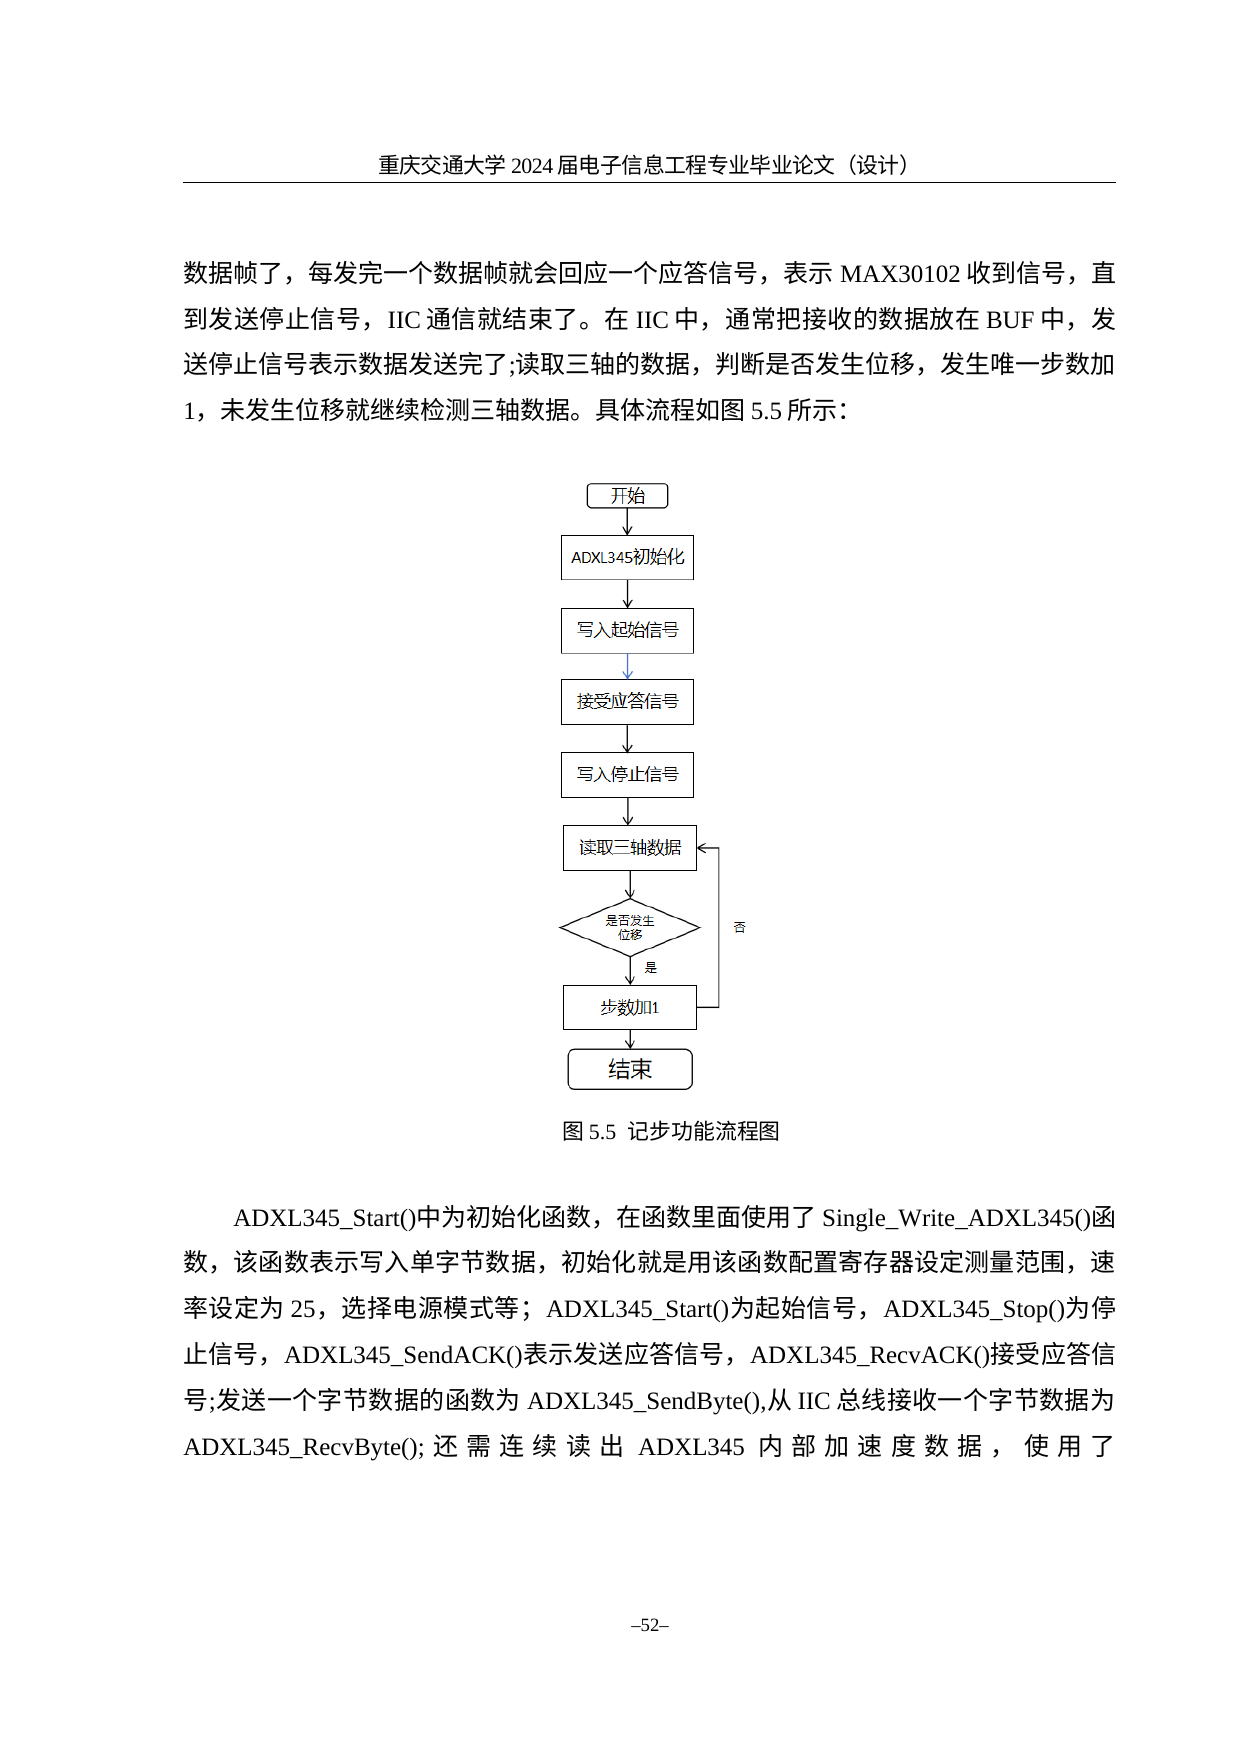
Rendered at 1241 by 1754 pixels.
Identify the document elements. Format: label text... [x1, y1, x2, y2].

picture [377, 474, 922, 1107]
text 图5.5 记步功能流程图 [183, 1114, 1116, 1145]
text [183, 246, 1116, 429]
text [183, 1189, 1116, 1464]
